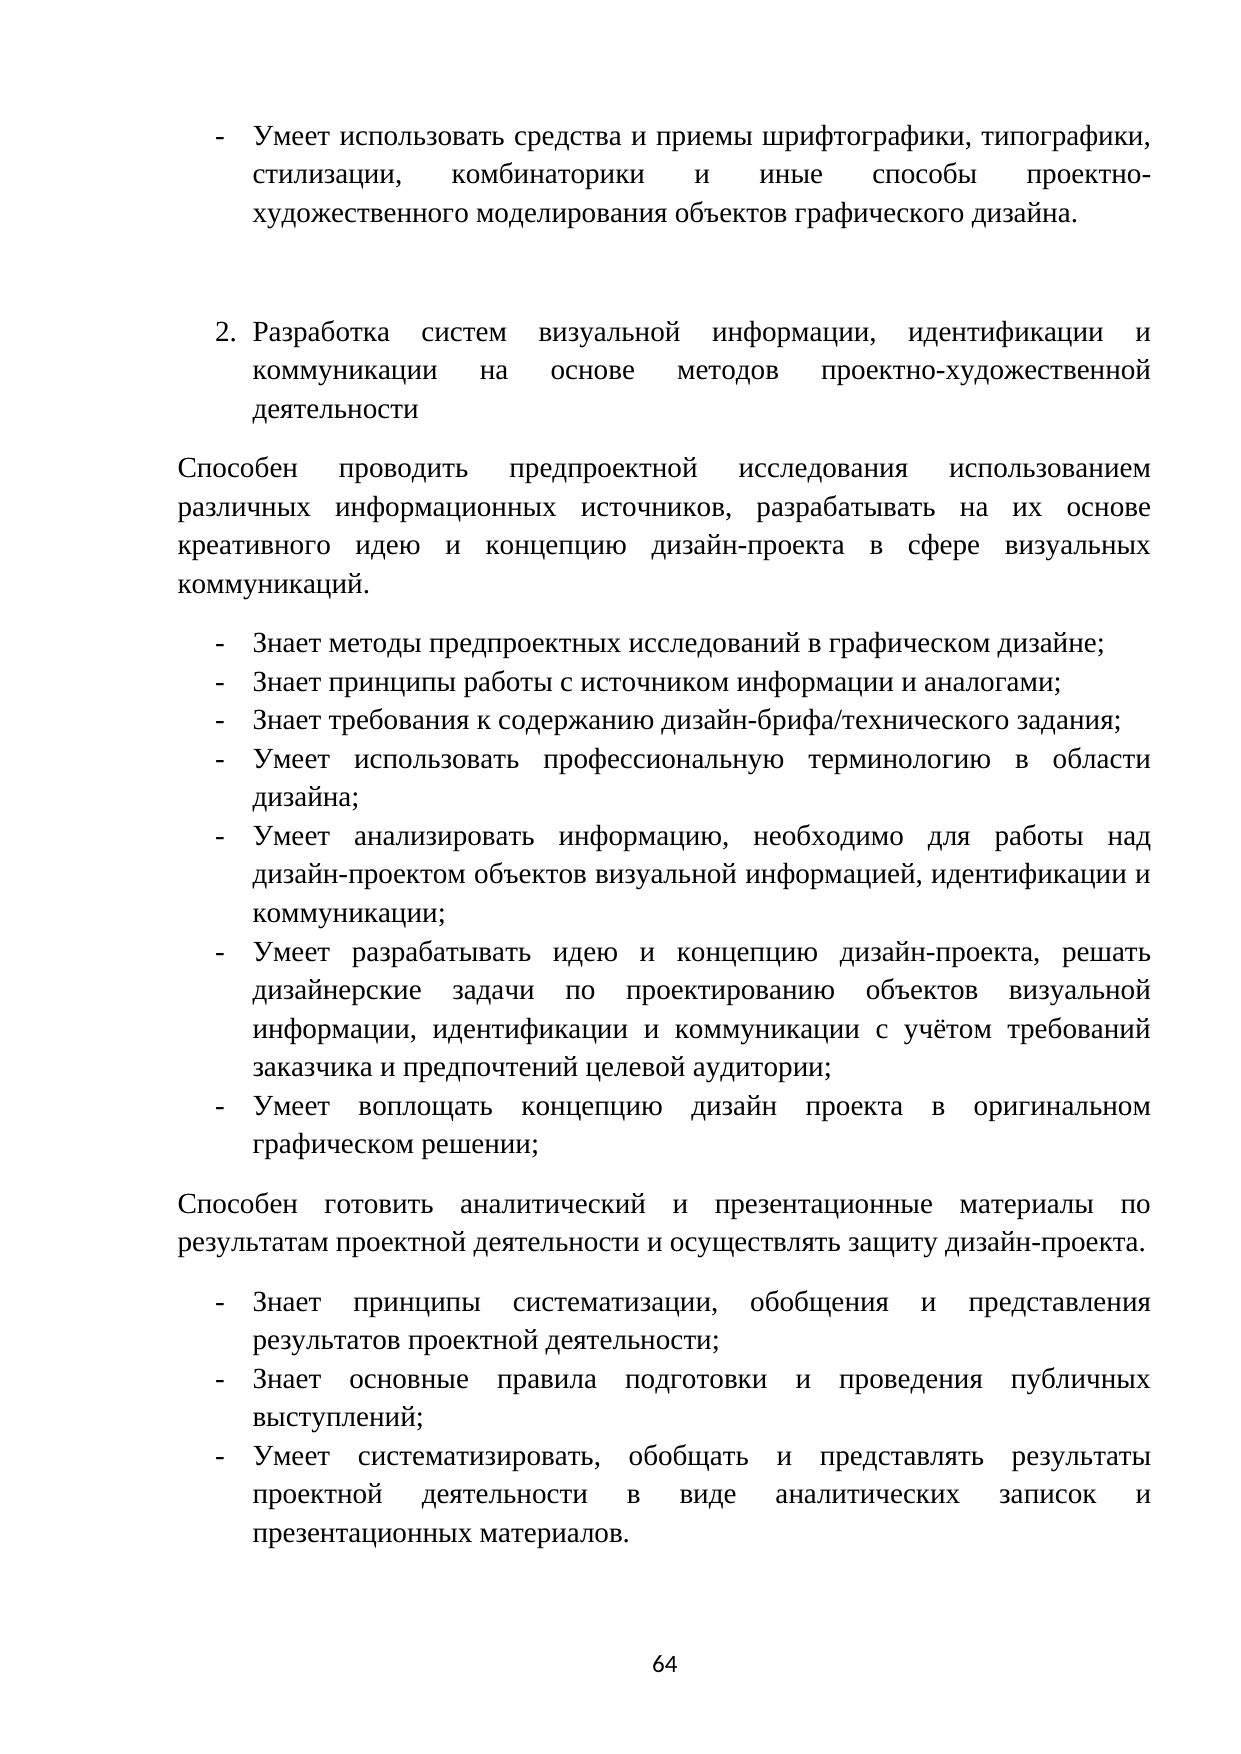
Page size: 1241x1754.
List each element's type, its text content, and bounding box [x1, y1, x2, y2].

list Умеет использовать средства и приемы шрифтографики, типографики, стилизации, комбинаторики и иные способы проектно-художественного моделирования объектов графического дизайна. [215, 118, 1152, 229]
list Умеет систематизировать, обобщать и представлять результаты проектной деятельности в виде аналитических записок и презентационных материалов. [215, 1438, 1152, 1548]
list Знает принципы систематизации, обобщения и представления результатов проектной деятельности; [215, 1284, 1152, 1356]
list Знает принципы работы с источником информации и аналогами; [215, 664, 1152, 697]
list Умеет анализировать информацию, необходимо для работы над дизайн-проектом объектов визуальной информацией, идентификации и коммуникации; [215, 818, 1152, 929]
list Умеет разрабатывать идею и концепцию дизайн-проекта, решать дизайнерские задачи по проектированию объектов визуальной информации, идентификации и коммуникации с учётом требований заказчика и предпочтений целевой аудитории; [215, 934, 1152, 1083]
list Умеет использовать профессиональную терминологию в области дизайна; [215, 741, 1152, 813]
text Способен готовить аналитический и презентационные материалы по результатам проектной деятельности и осуществлять защиту дизайн-проекта. [177, 1186, 1152, 1258]
list Знает методы предпроектных исследований в графическом дизайне; [215, 625, 1152, 659]
list Знает требования к содержанию дизайн-брифа/технического задания; [215, 702, 1152, 736]
list Умеет воплощать концепцию дизайн проекта в оригинальном графическом решении; [215, 1088, 1152, 1160]
text Способен проводить предпроектной исследования использованием различных информационных источников, разрабатывать на их основе креативного идею и концепцию дизайн-проекта в сфере визуальных коммуникаций. [177, 450, 1152, 599]
list Разработка систем визуальной информации, идентификации и коммуникации на основе методов проектно-художественной деятельности [215, 314, 1152, 424]
list Знает основные правила подготовки и проведения публичных выступлений; [215, 1361, 1152, 1433]
